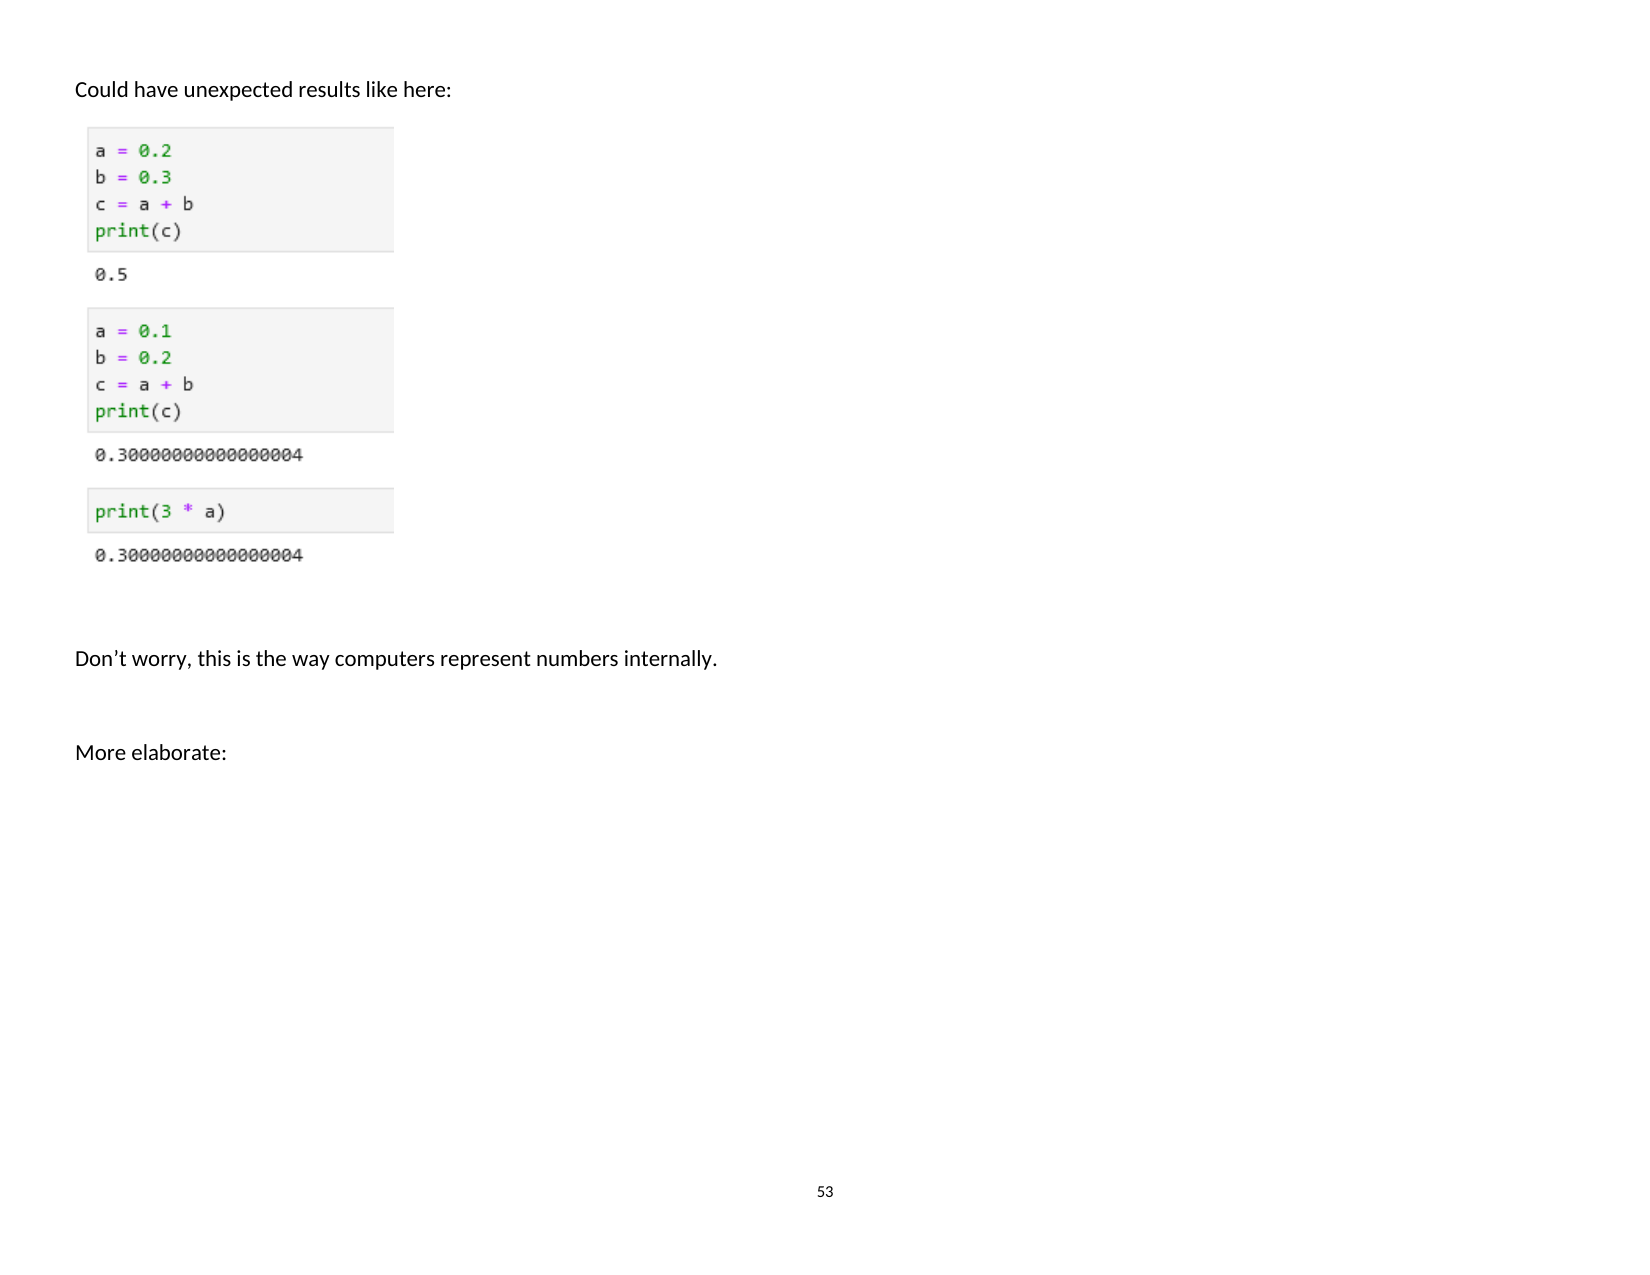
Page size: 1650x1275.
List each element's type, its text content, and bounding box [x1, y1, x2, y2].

text Don’t worry, this is the way computers represent numbers internally. [75, 644, 1575, 672]
text More elaborate: [75, 738, 1575, 766]
text Could have unexpected results like here: [75, 75, 1575, 103]
picture [75, 121, 394, 579]
